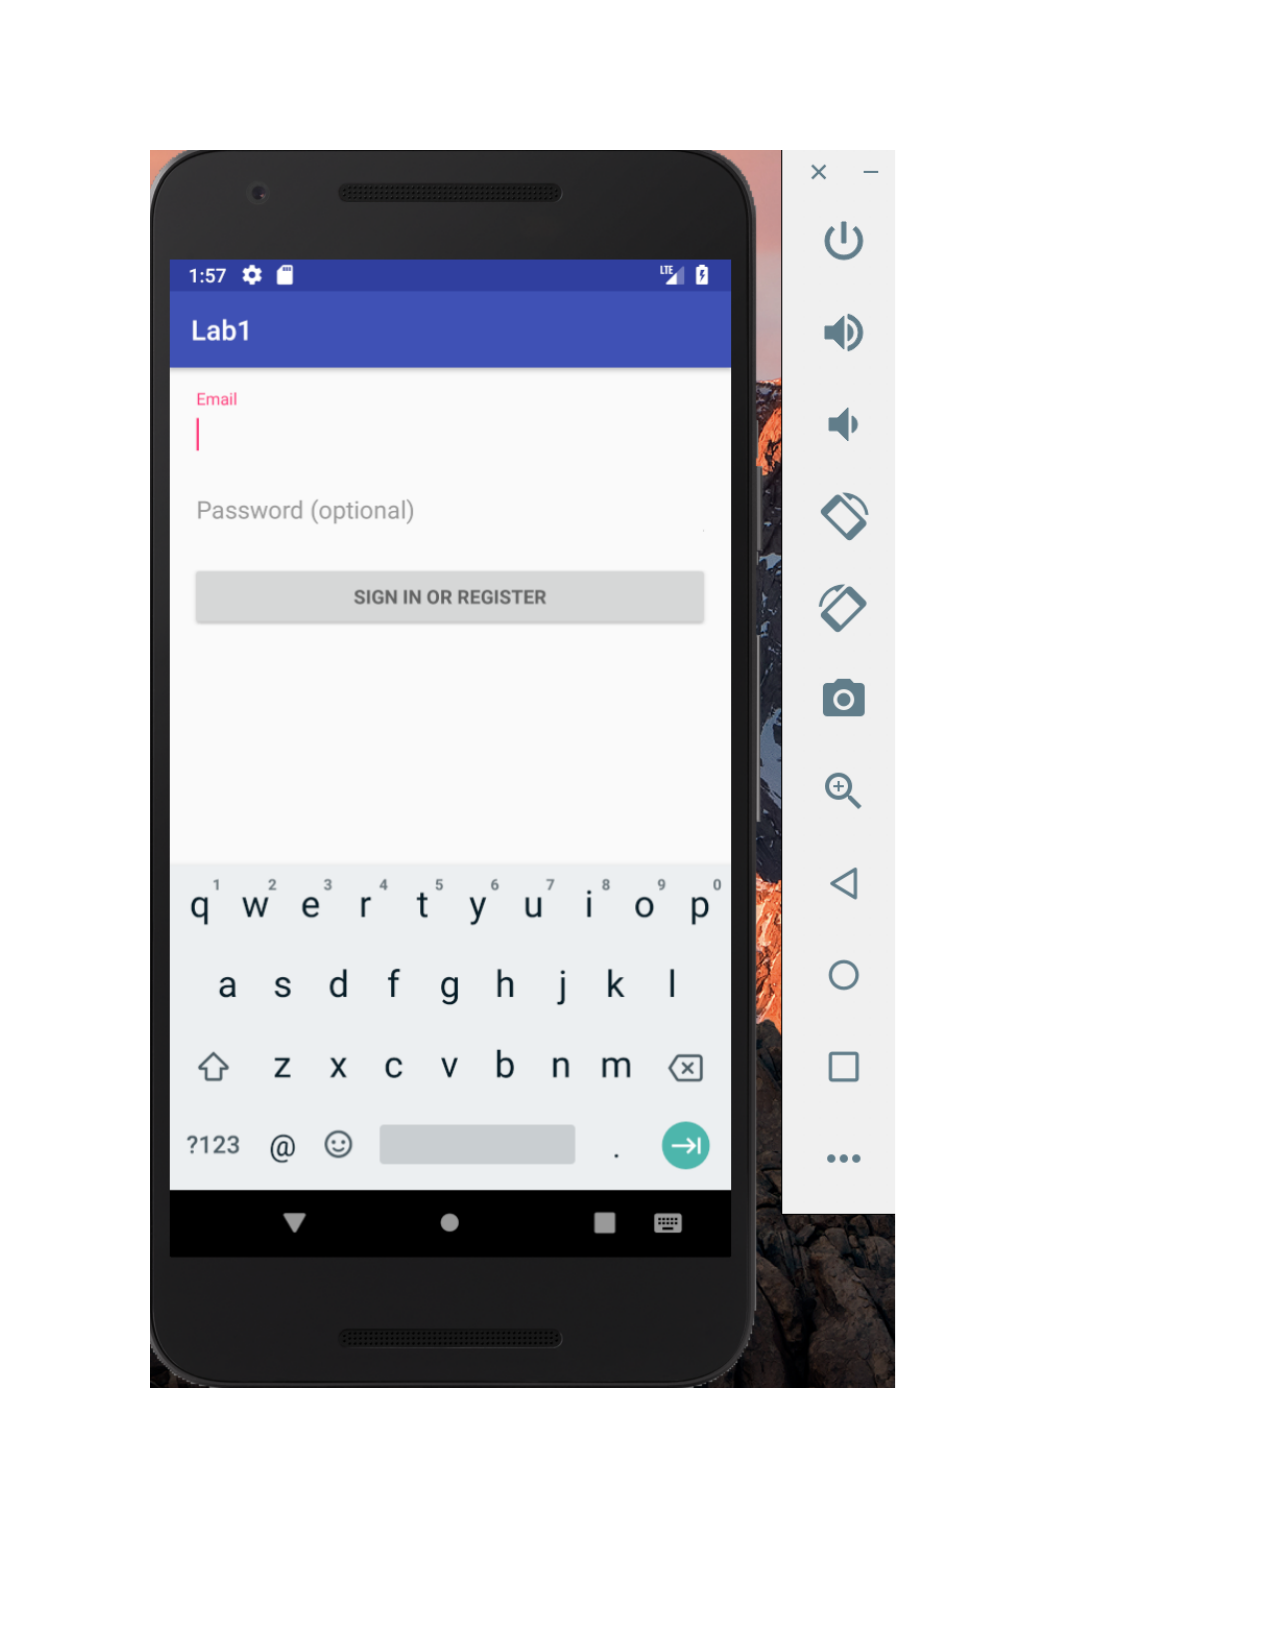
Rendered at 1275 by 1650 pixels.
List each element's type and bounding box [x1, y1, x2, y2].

picture [150, 150, 896, 1388]
